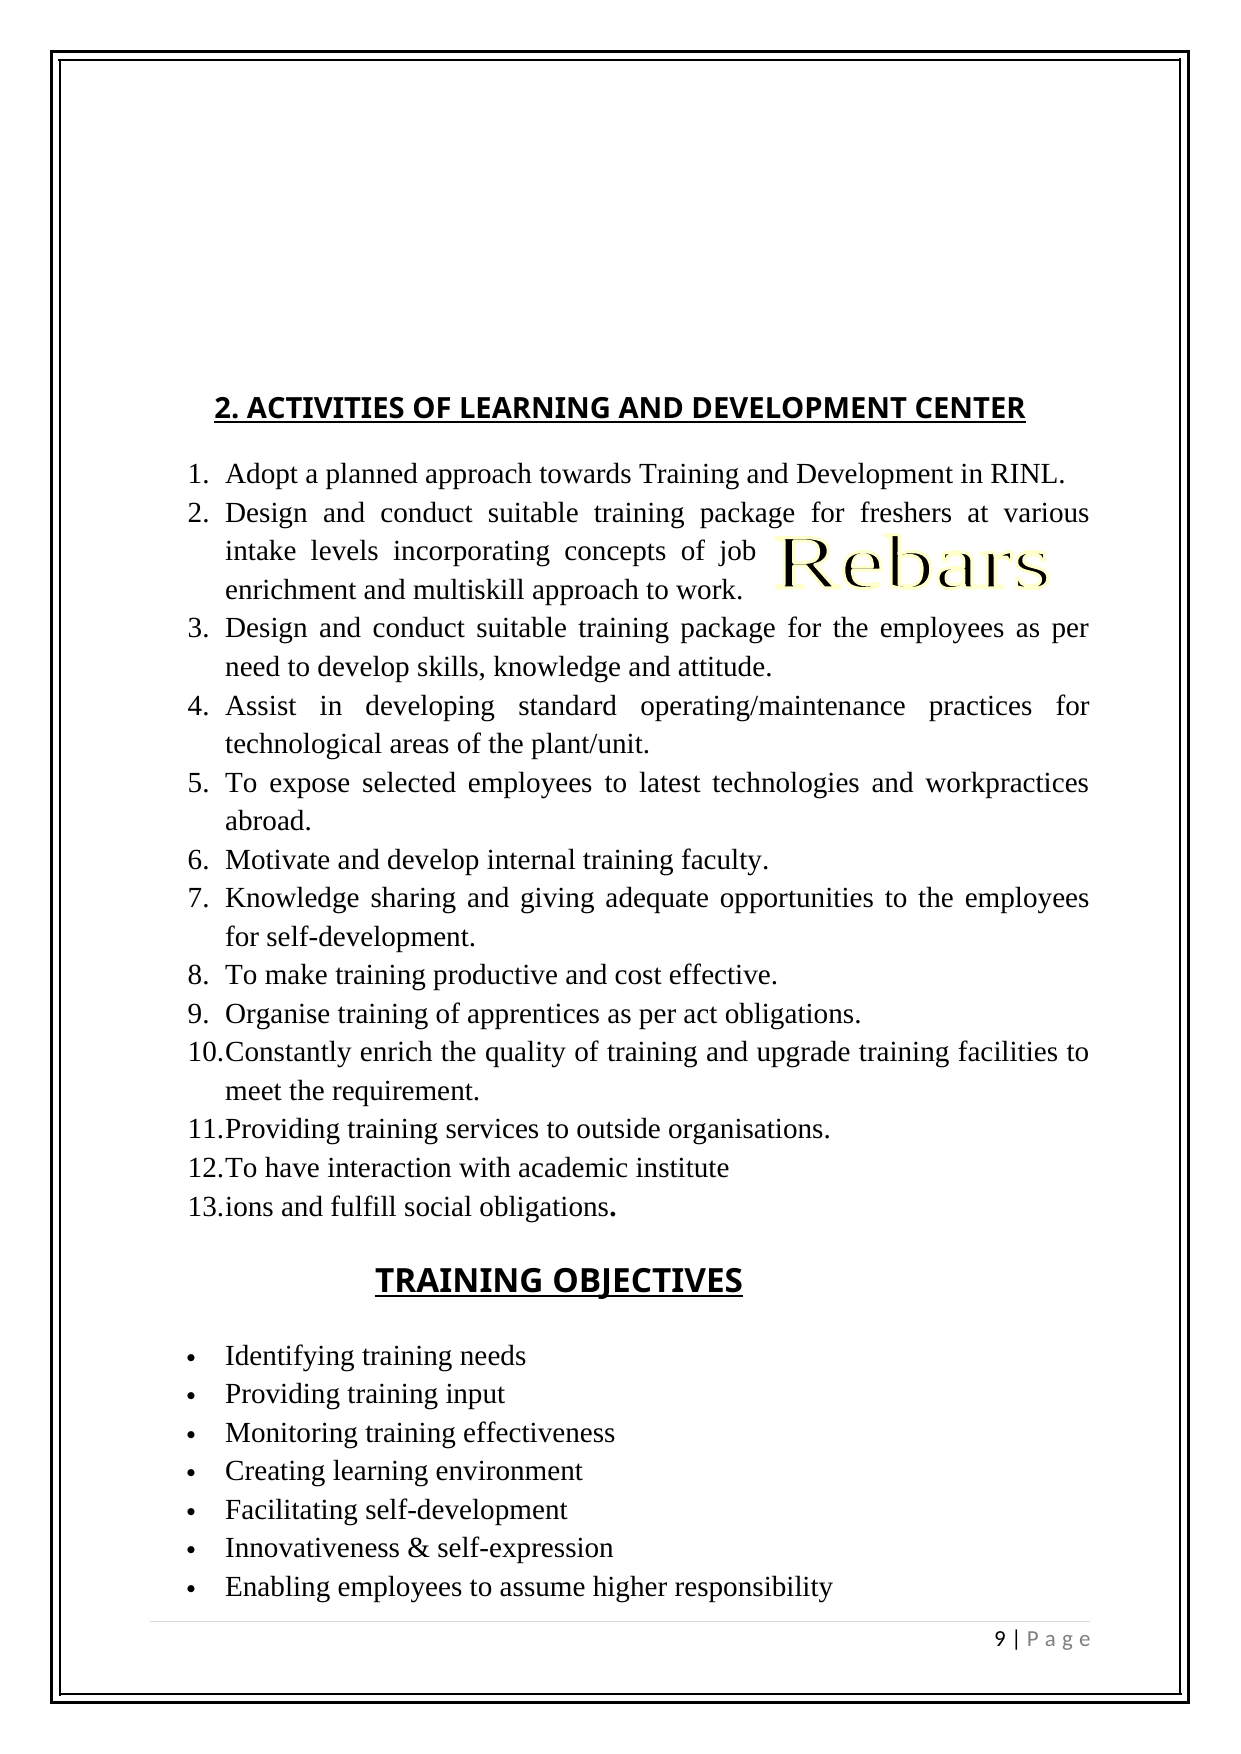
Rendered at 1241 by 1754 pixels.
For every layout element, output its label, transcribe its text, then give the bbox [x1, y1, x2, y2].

list Facilitating self-development [187, 1492, 1090, 1525]
list Providing training services to outside organisations. [187, 1112, 1090, 1145]
list Organise training of apprentices as per act obligations. [187, 996, 1090, 1029]
list Assist in developing standard operating/maintenance practices for technological areas of the plant/unit. [187, 688, 1090, 760]
list Creating learning environment [187, 1453, 1090, 1487]
list Adopt a planned approach towards Training and Development in RINL. [187, 456, 1090, 490]
text 2. ACTIVITIES OF LEARNING AND DEVELOPMENT CENTER [150, 387, 1090, 427]
list Enabling employees to assume higher responsibility [187, 1569, 1090, 1602]
list Providing training input [187, 1376, 1090, 1410]
list Design and conduct suitable training package for the employees as per need to develop skills, knowledge and attitude. [187, 611, 1090, 683]
list Innovativeness & self-expression [187, 1530, 1090, 1564]
list ions and fulfill social obligations. [187, 1189, 1090, 1222]
list Constantly enrich the quality of training and upgrade training facilities to meet the requirement. [187, 1034, 1090, 1107]
list Knowledge sharing and giving adequate opportunities to the employees for self-development. [187, 880, 1090, 952]
list Monitoring training effectiveness [187, 1415, 1090, 1448]
list Motivate and develop internal training faculty. [187, 842, 1090, 875]
subtitle TRAINING OBJECTIVES [300, 1256, 1090, 1302]
list To make training productive and cost effective. [187, 957, 1090, 991]
list Identifying training needs [187, 1338, 1090, 1371]
list Design and conduct suitable training package for freshers at various intake levels incorporating concepts of job enrichment and multiskill approach to work. [187, 495, 1090, 606]
list To have interaction with academic institute [187, 1150, 1090, 1184]
list To expose selected employees to latest technologies and workpractices abroad. [187, 765, 1090, 837]
